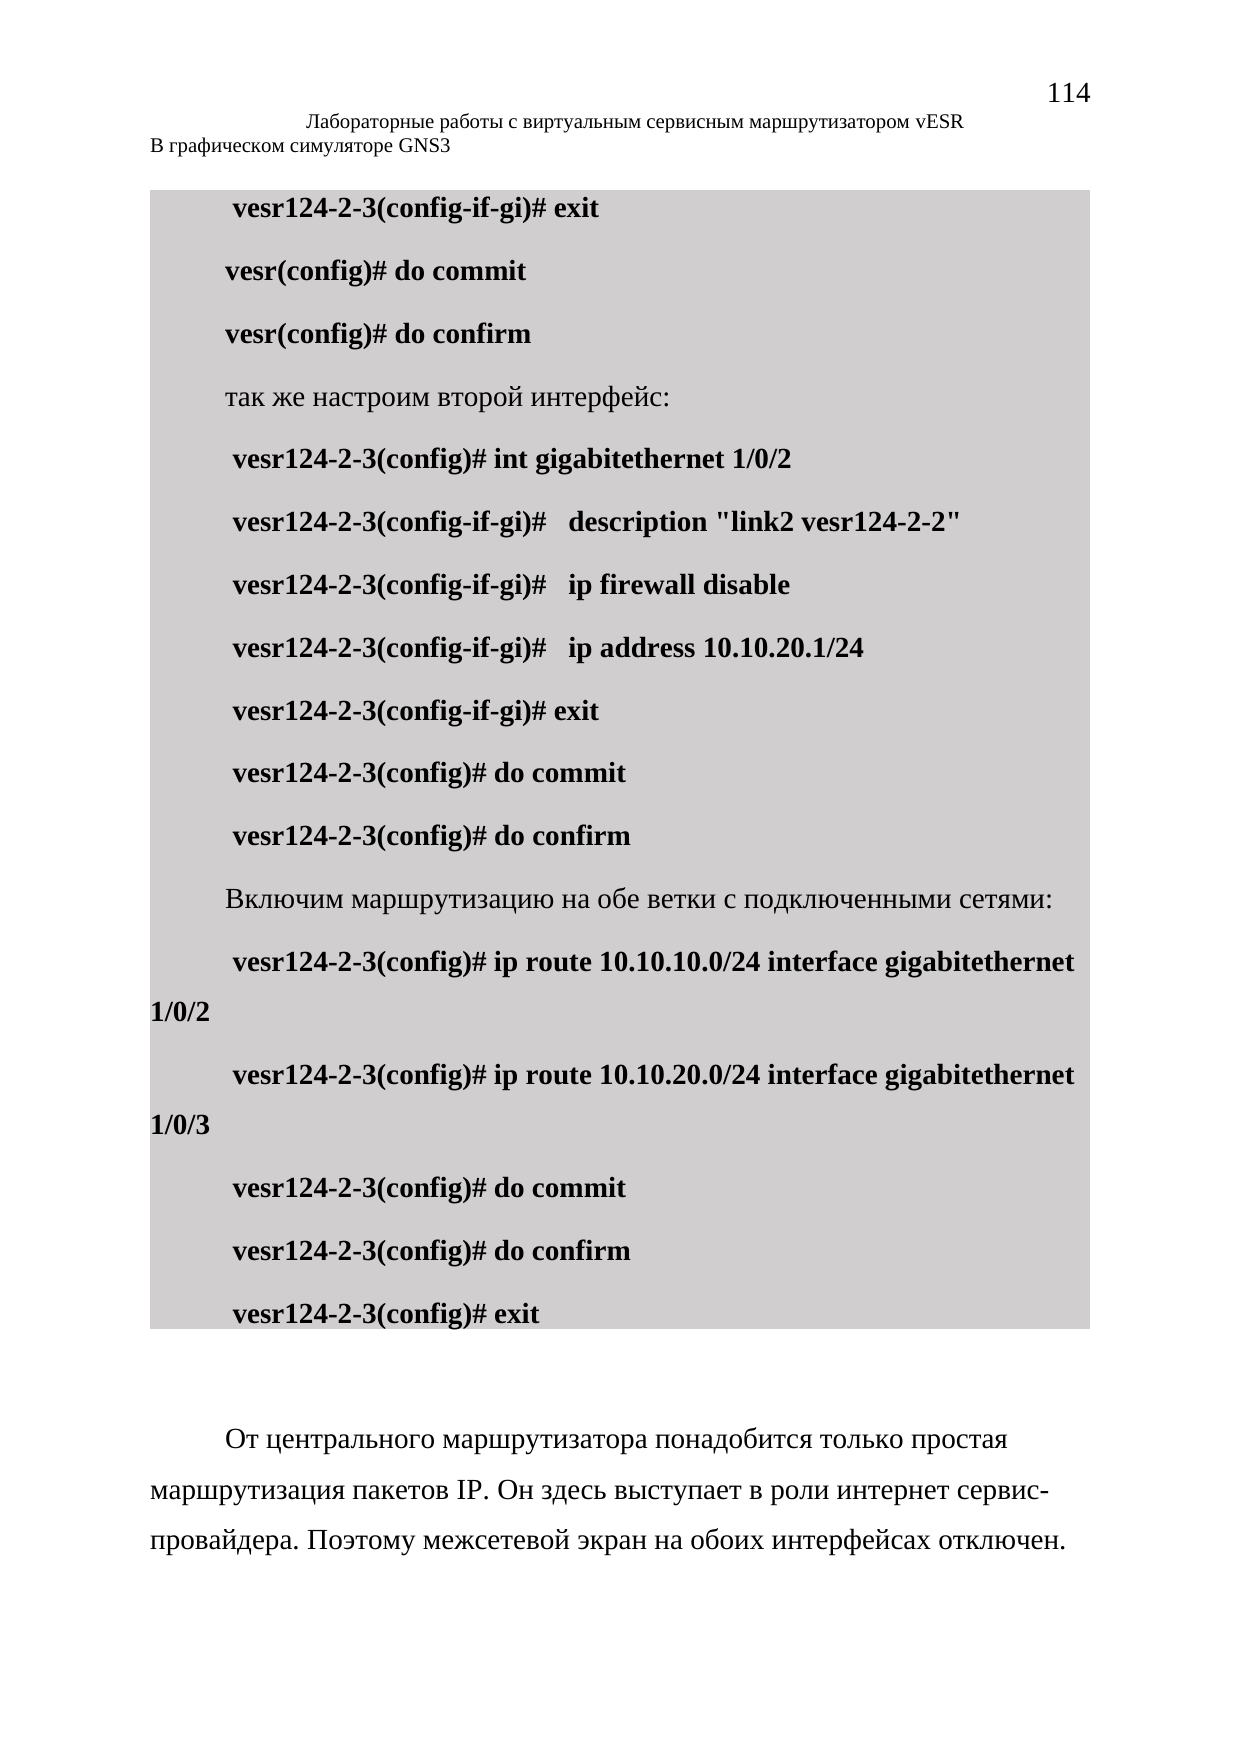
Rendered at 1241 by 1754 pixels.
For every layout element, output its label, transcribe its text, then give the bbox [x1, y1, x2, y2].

text vesr(config)# do confirm [150, 316, 1090, 349]
text vesr124-2-3(config)# do commit [150, 1170, 1090, 1204]
text vesr124-2-3(config)# int gigabitethernet 1/0/2 [150, 441, 1090, 475]
text так же настроим второй интерфейс: [150, 379, 1090, 412]
text vesr(config)# do commit [150, 253, 1090, 287]
text vesr124-2-3(config)# ip route 10.10.20.0/24 interface gigabitethernet 1/0/3 [150, 1057, 1090, 1141]
text vesr124-2-3(config)# do confirm [150, 818, 1090, 852]
text vesr124-2-3(config)# exit [150, 1296, 1090, 1329]
text vesr124-2-3(config)# do confirm [150, 1233, 1090, 1267]
text vesr124-2-3(config-if-gi)# exit [150, 190, 1090, 224]
text vesr124-2-3(config)# do commit [150, 756, 1090, 789]
text Включим маршрутизацию на обе ветки с подключенными сетями: [150, 881, 1090, 915]
text vesr124-2-3(config-if-gi)# ip firewall disable [150, 567, 1090, 601]
text vesr124-2-3(config-if-gi)# ip address 10.10.20.1/24 [150, 630, 1090, 663]
text vesr124-2-3(config)# ip route 10.10.10.0/24 interface gigabitethernet 1/0/2 [150, 944, 1090, 1028]
text vesr124-2-3(config-if-gi)# exit [150, 693, 1090, 726]
text От центрального маршрутизатора понадобится только простая маршрутизация пакетов IP. Он здесь выступает в роли интернет сервис-провайдера. Поэтому межсетевой экран на обоих интерфейсах отключен. [150, 1421, 1090, 1556]
text vesr124-2-3(config-if-gi)# description "link2 vesr124-2-2" [150, 504, 1090, 538]
